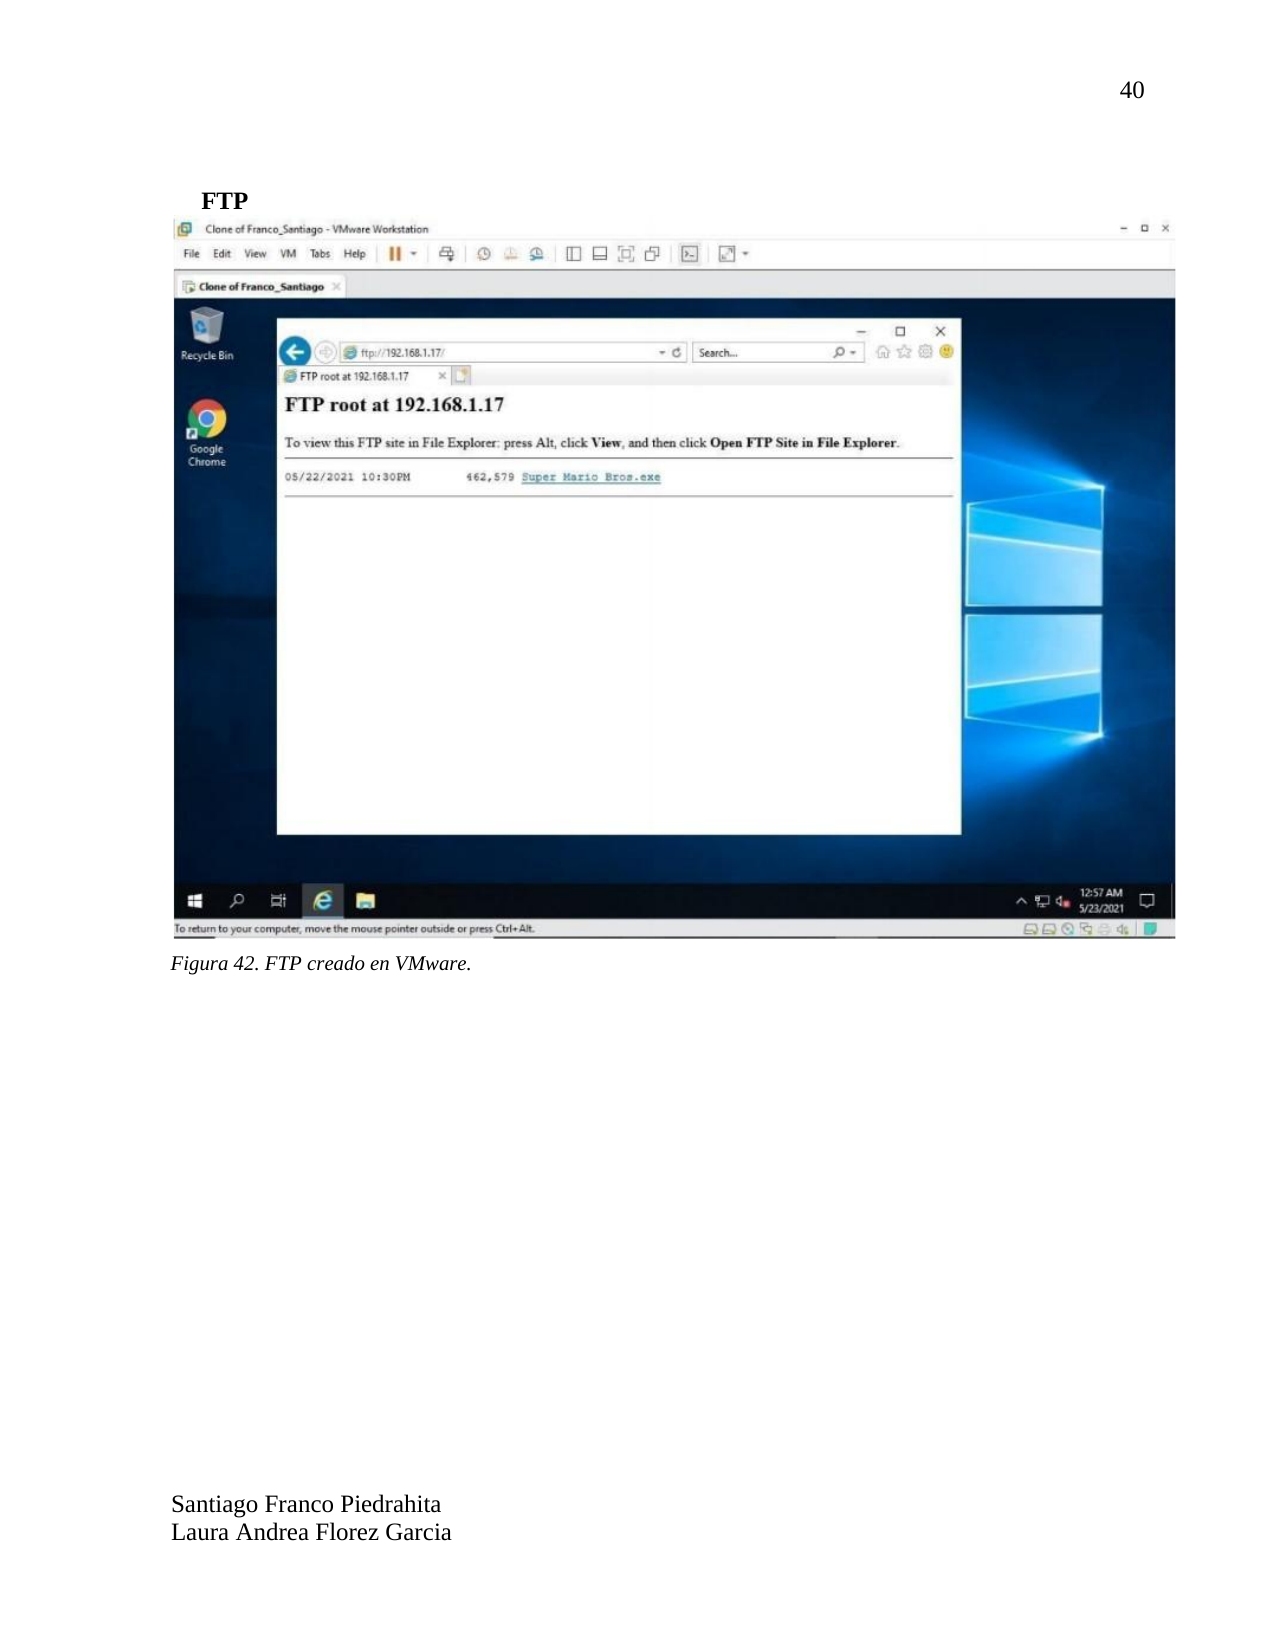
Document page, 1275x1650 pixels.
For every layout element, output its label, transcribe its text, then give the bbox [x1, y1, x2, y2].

text Figura 42. FTP creado en VMware. [170, 951, 1088, 975]
picture [173, 215, 1176, 939]
subtitle FTP [187, 186, 1088, 214]
